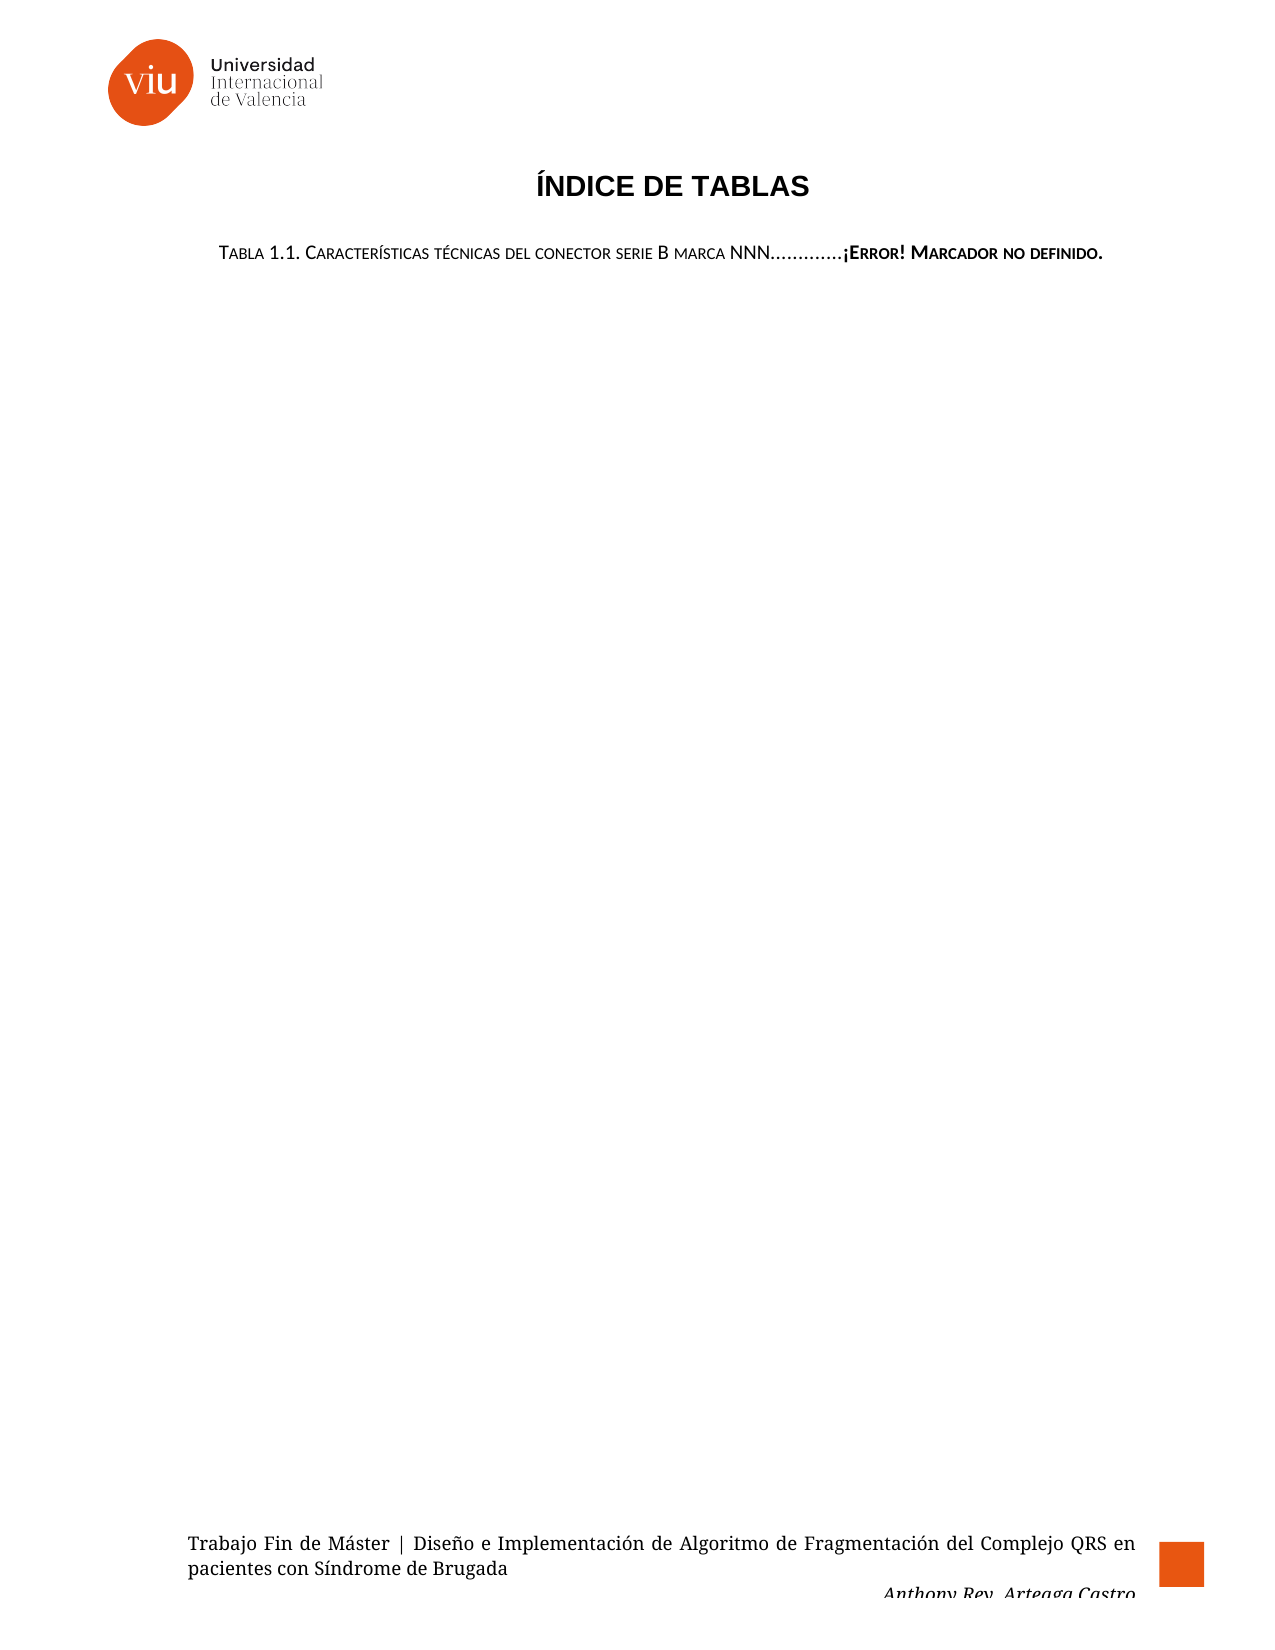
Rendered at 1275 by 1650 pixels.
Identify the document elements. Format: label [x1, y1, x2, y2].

picture [108, 39, 323, 126]
